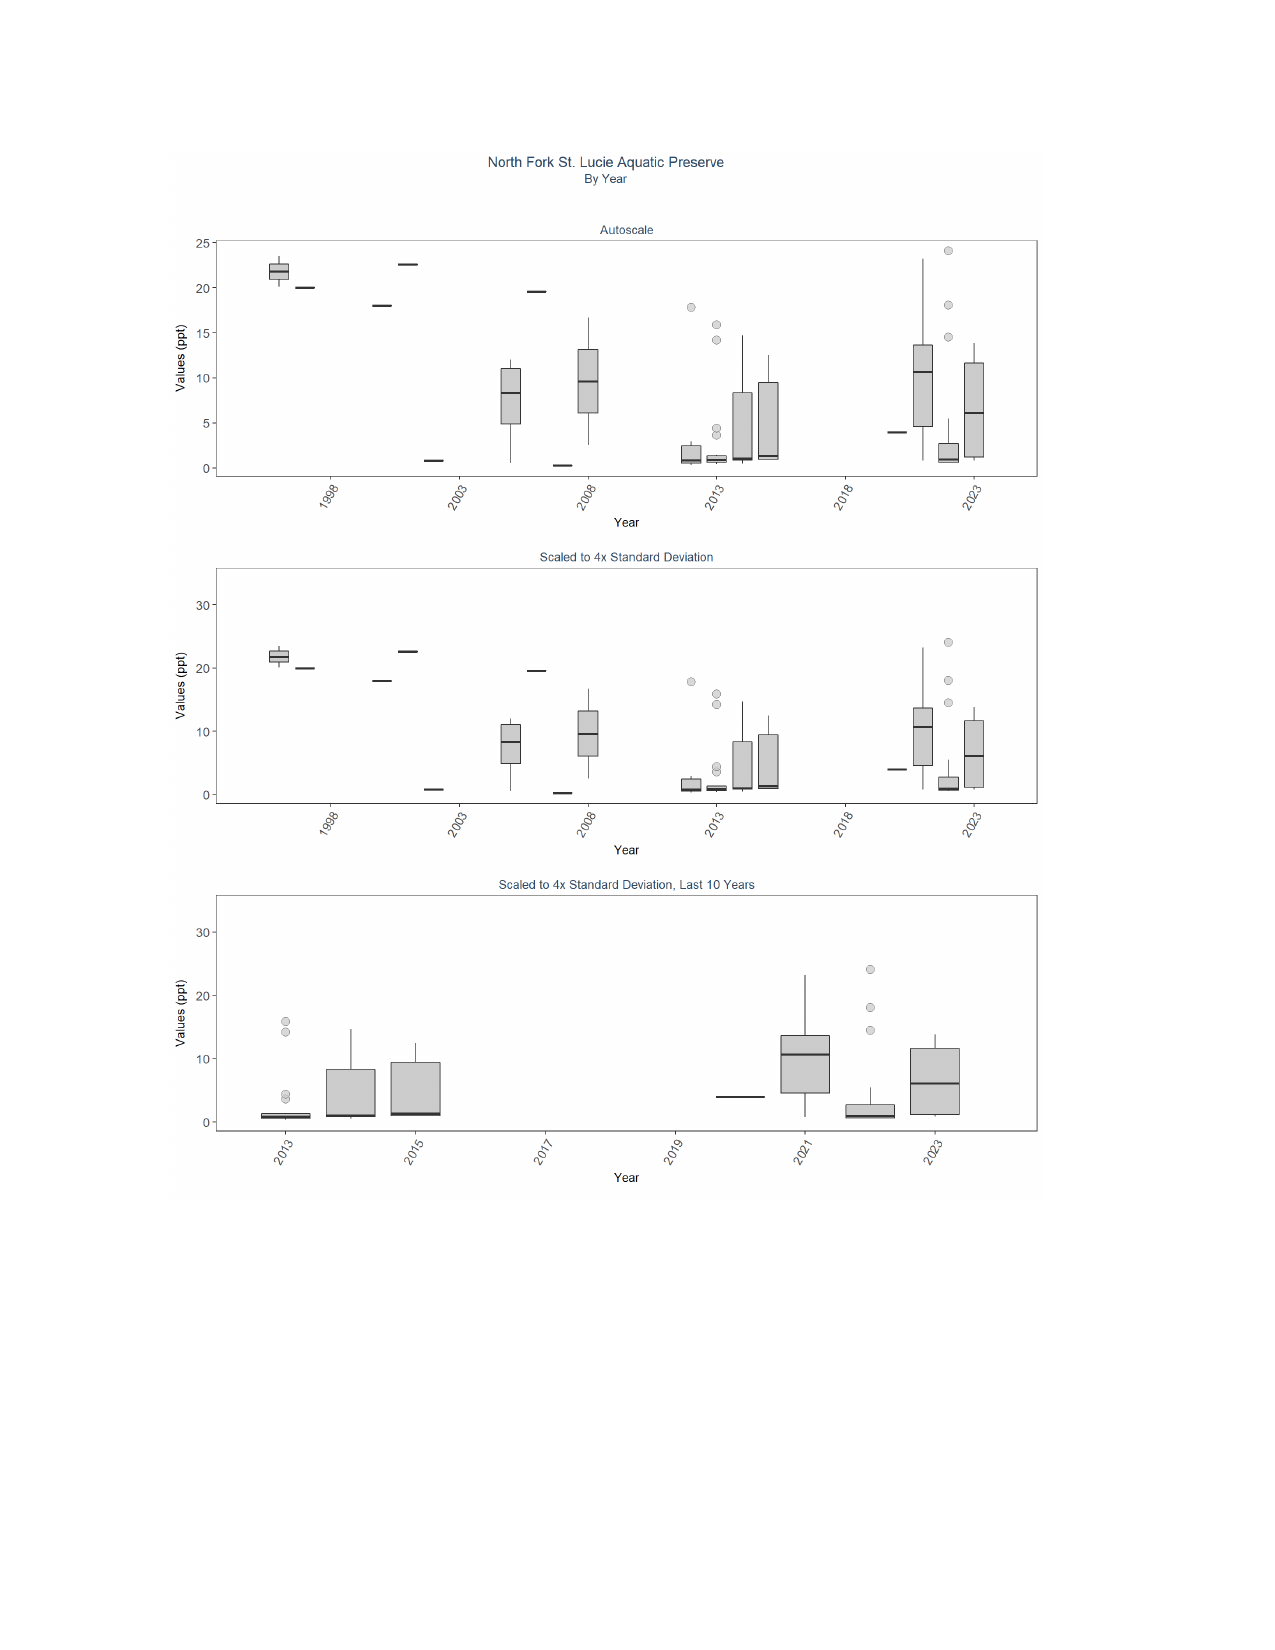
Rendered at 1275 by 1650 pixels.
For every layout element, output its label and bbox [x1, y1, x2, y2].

picture [168, 150, 1044, 1200]
